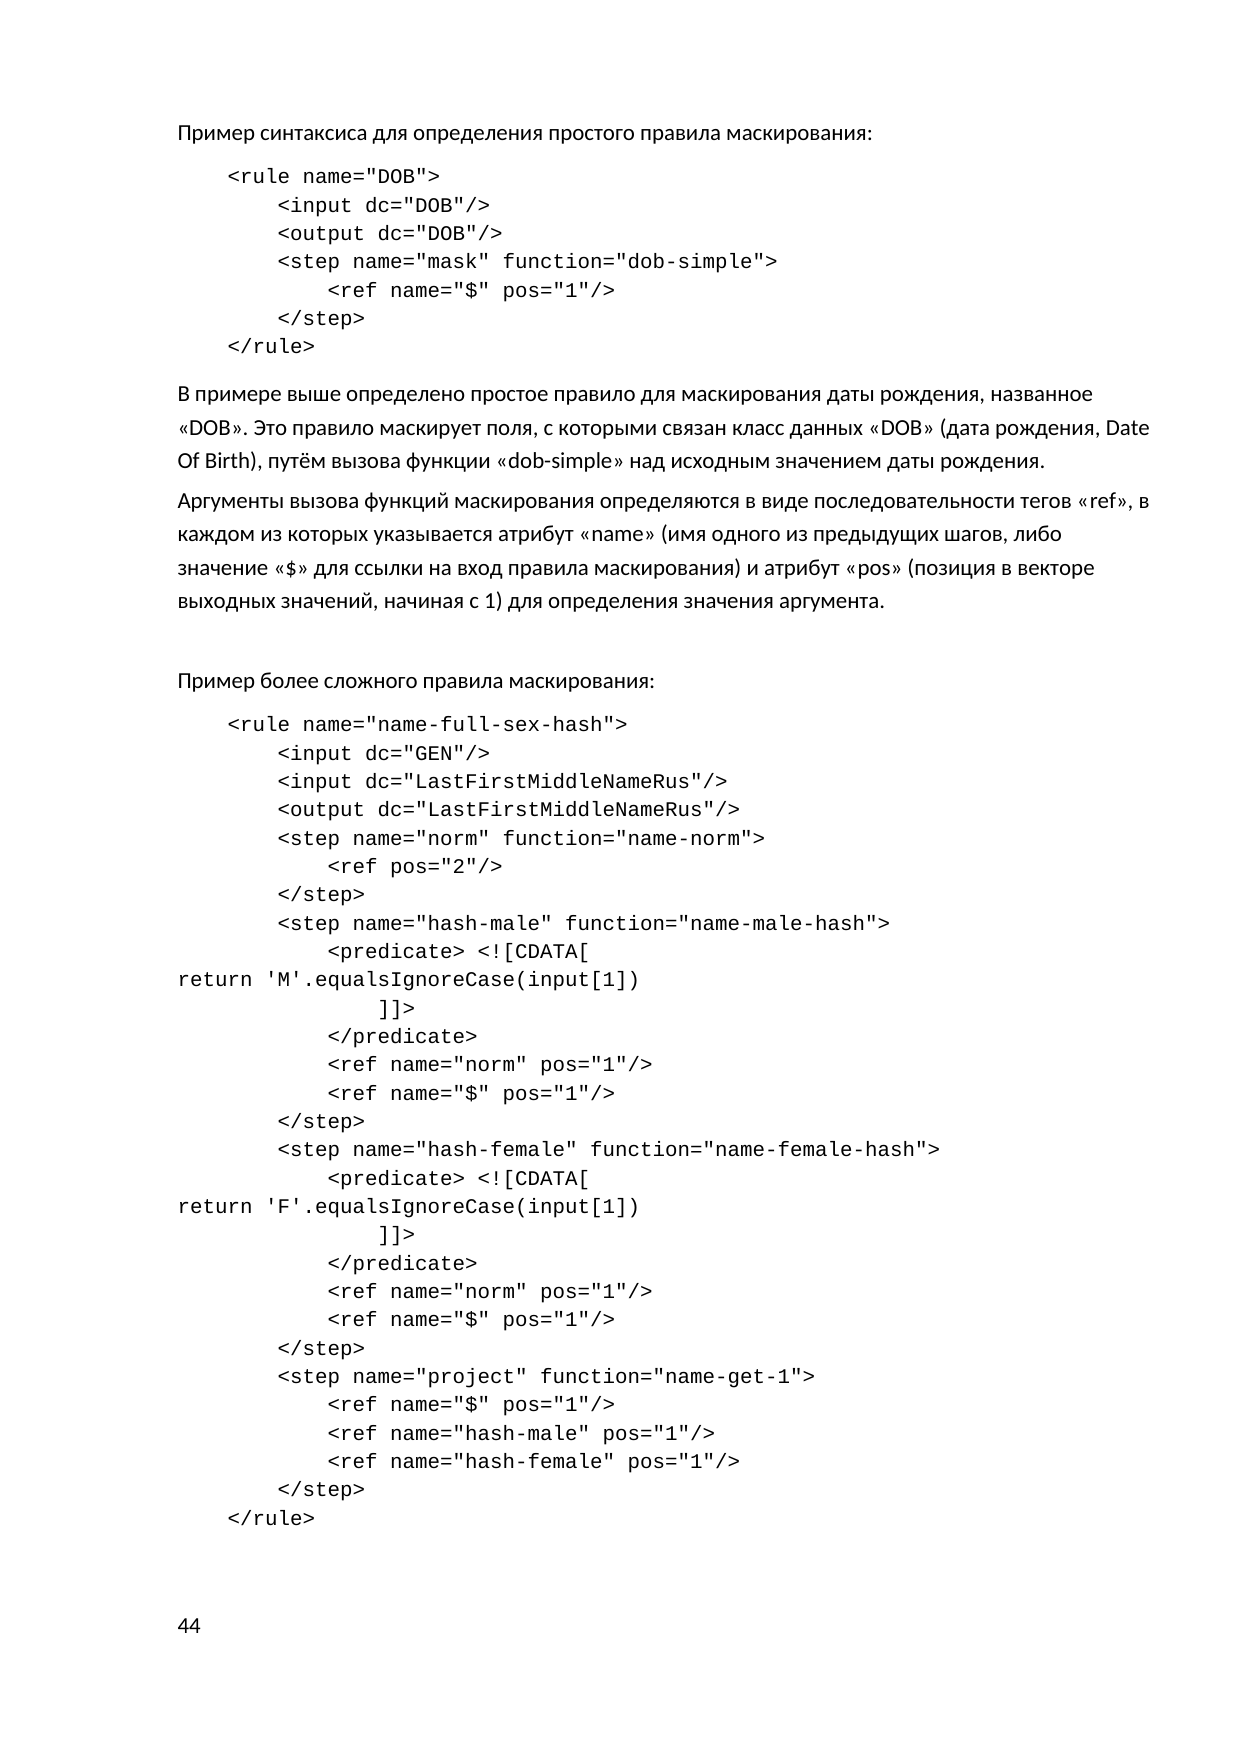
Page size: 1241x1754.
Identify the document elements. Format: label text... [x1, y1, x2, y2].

text <predicate> <![CDATA[ [177, 1168, 1152, 1191]
text <step name="project" function="name-get-1"> [177, 1366, 1152, 1390]
text <step name="hash-male" function="name-male-hash"> [177, 913, 1152, 936]
text </rule> [177, 336, 1152, 360]
text <step name="norm" function="name-norm"> [177, 828, 1152, 851]
text <output dc="LastFirstMiddleNameRus"/> [177, 799, 1152, 823]
text return 'M'.equalsIgnoreCase(input[1]) [177, 969, 1152, 993]
text <ref pos="2"/> [177, 856, 1152, 880]
text ]]> [177, 1224, 1152, 1248]
text </rule> [177, 1508, 1152, 1531]
text Аргументы вызова функций маскирования определяются в виде последовательности тегов «ref», в каждом из которых указывается атрибут «name» (имя одного из предыдущих шагов, либо значение «$» для ссылки на вход правила маскирования) и атрибут «pos» (позиция в векторе выходных значений, начиная с 1) для определения значения аргумента. [177, 486, 1152, 615]
text </step> [177, 1338, 1152, 1361]
text return 'F'.equalsIgnoreCase(input[1]) [177, 1196, 1152, 1220]
text ]]> [177, 998, 1152, 1021]
text <predicate> <![CDATA[ [177, 941, 1152, 965]
text <ref name="$" pos="1"/> [177, 1394, 1152, 1418]
text </step> [177, 1111, 1152, 1135]
text <input dc="DOB"/> [177, 194, 1152, 218]
text <step name="hash-female" function="name-female-hash"> [177, 1139, 1152, 1163]
text </step> [177, 884, 1152, 908]
text <ref name="hash-male" pos="1"/> [177, 1423, 1152, 1446]
text <ref name="hash-female" pos="1"/> [177, 1451, 1152, 1475]
text <ref name="$" pos="1"/> [177, 279, 1152, 303]
text <output dc="DOB"/> [177, 223, 1152, 247]
text <input dc="GEN"/> [177, 743, 1152, 766]
text <ref name="$" pos="1"/> [177, 1083, 1152, 1106]
text </step> [177, 308, 1152, 332]
text <ref name="norm" pos="1"/> [177, 1054, 1152, 1078]
text </predicate> [177, 1026, 1152, 1050]
text <ref name="norm" pos="1"/> [177, 1281, 1152, 1305]
text <input dc="LastFirstMiddleNameRus"/> [177, 771, 1152, 795]
text Пример синтаксиса для определения простого правила маскирования: [177, 118, 1152, 146]
text В примере выше определено простое правило для маскирования даты рождения, названное «DOB». Это правило маскирует поля, с которыми связан класс данных «DOB» (дата рождения, Date Of Birth), путём вызова функции «dob-simple» над исходным значением даты рождения. [177, 379, 1152, 474]
text <ref name="$" pos="1"/> [177, 1309, 1152, 1333]
text </step> [177, 1479, 1152, 1503]
text <rule name="DOB"> [177, 166, 1152, 190]
text Пример более сложного правила маскирования: [177, 666, 1152, 694]
text </predicate> [177, 1253, 1152, 1276]
text <step name="mask" function="dob-simple"> [177, 251, 1152, 275]
text <rule name="name-full-sex-hash"> [177, 714, 1152, 738]
